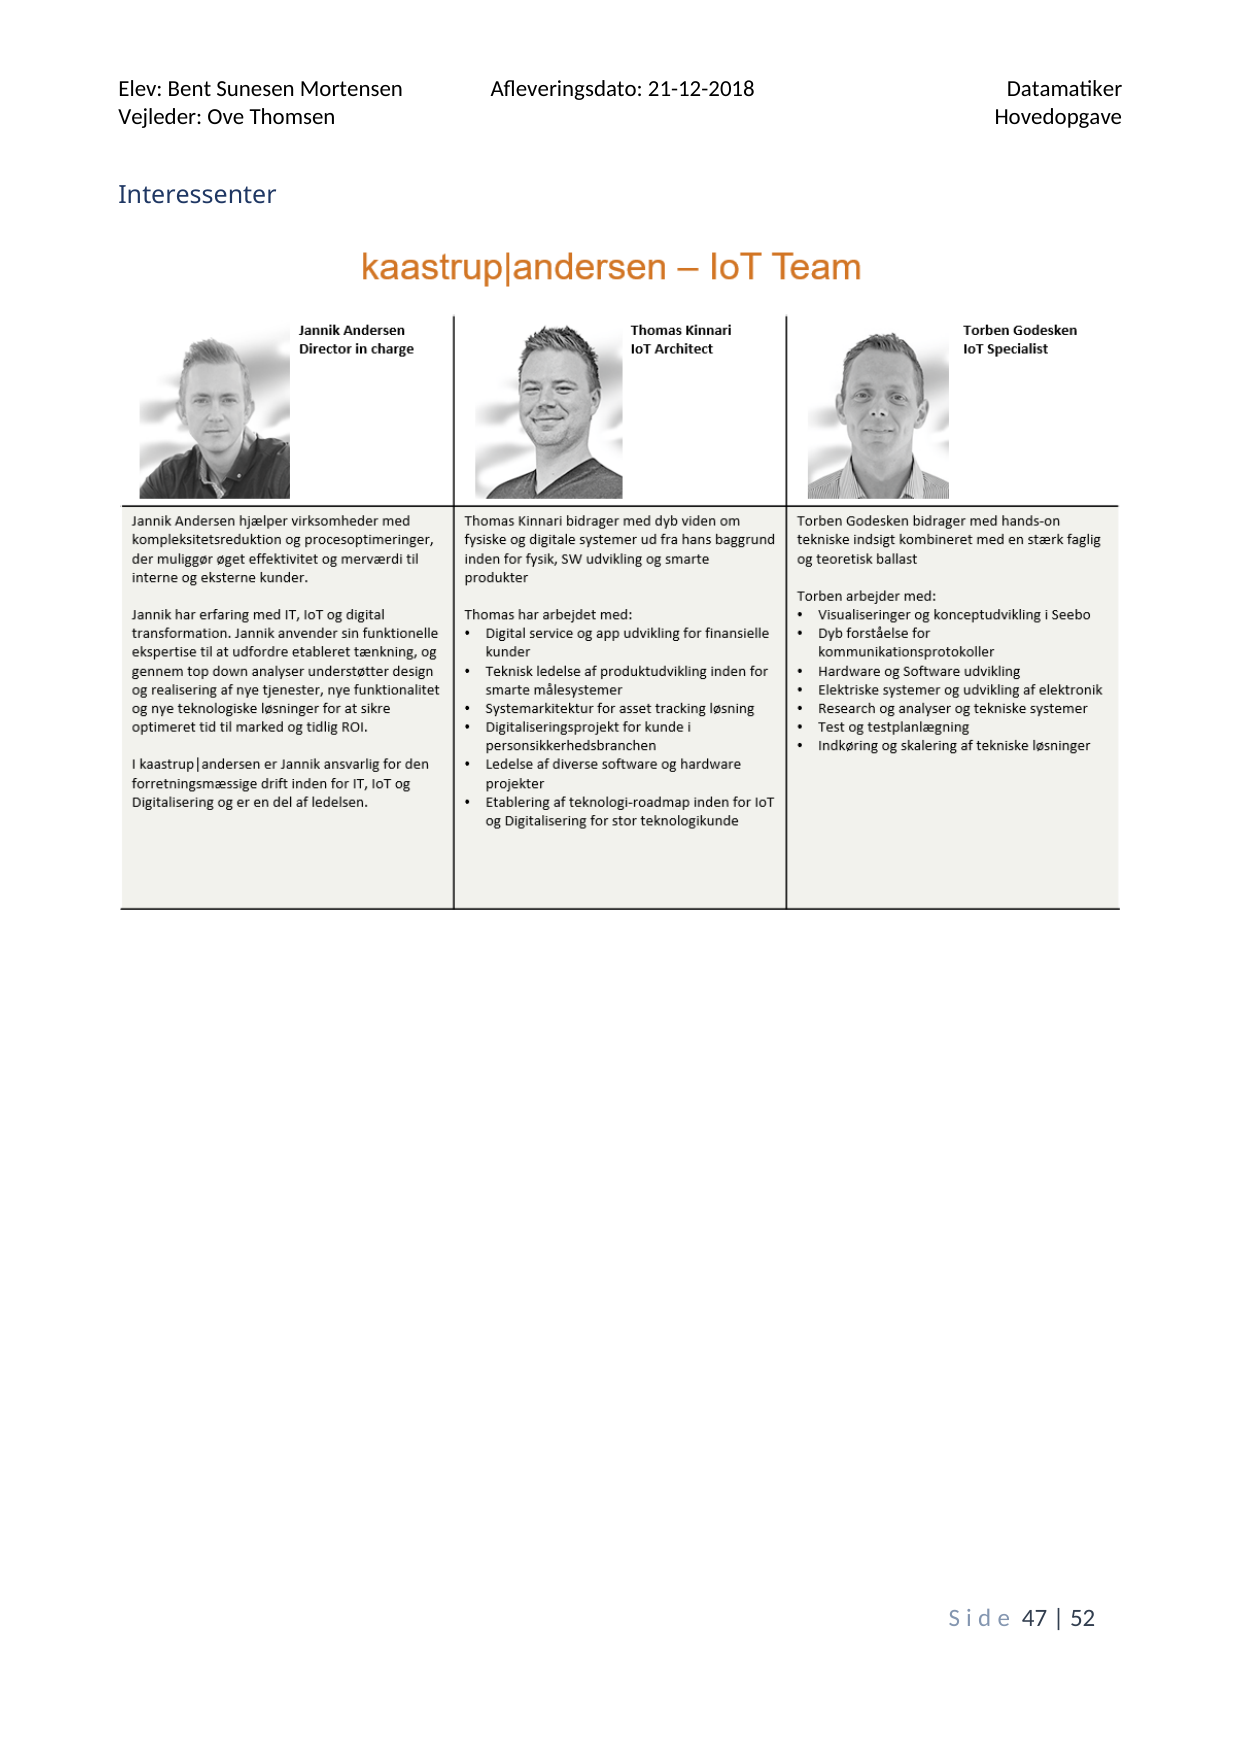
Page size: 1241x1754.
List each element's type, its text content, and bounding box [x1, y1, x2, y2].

picture [118, 234, 1123, 913]
subtitle Interessenter [118, 177, 1122, 211]
